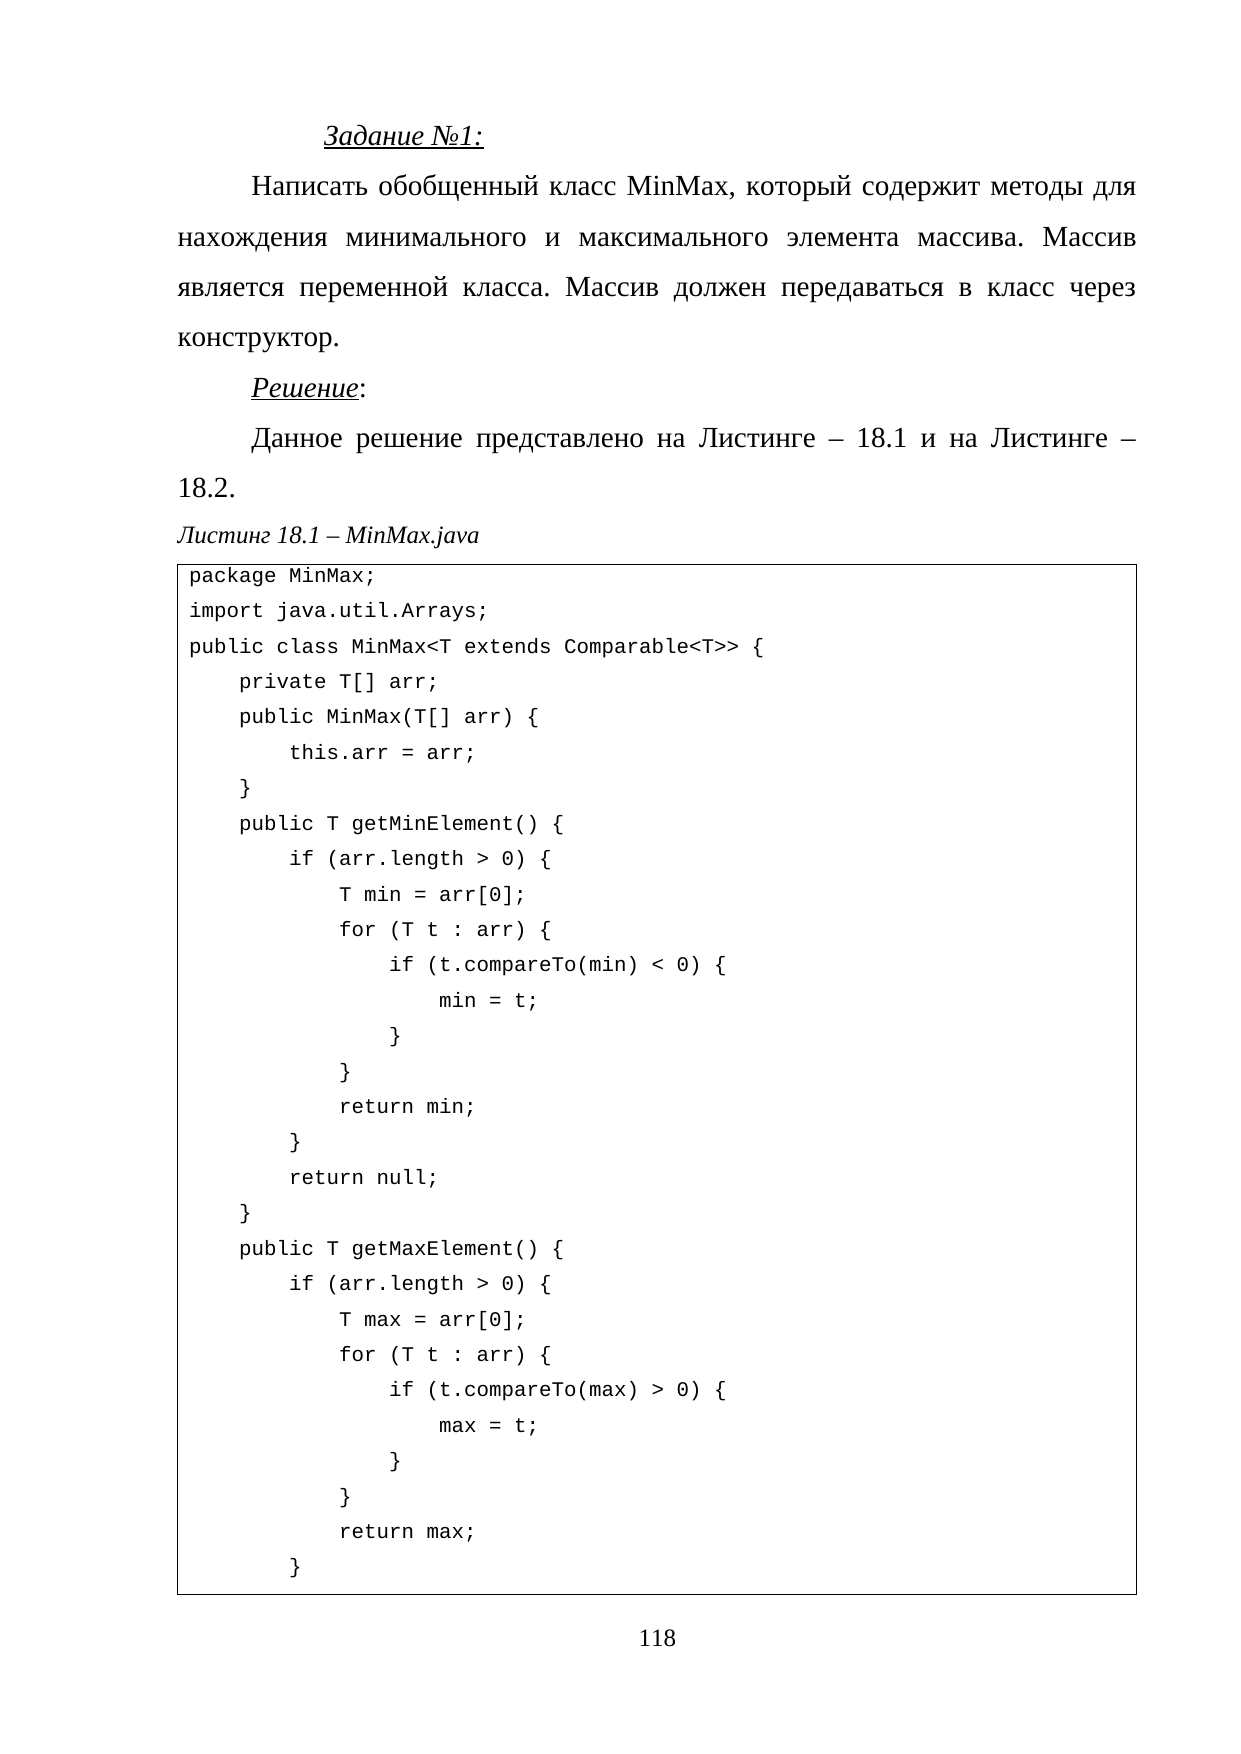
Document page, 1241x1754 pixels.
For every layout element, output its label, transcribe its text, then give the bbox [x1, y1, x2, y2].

text Основное назначение использования дженериков — это абстракция работы над типами при работе с коллекциями («Java Collection Framework»). Задание №1: [177, 118, 1137, 152]
text Решение: [177, 370, 1137, 403]
text Данное решение представлено на Листинге – 18.1 и на Листинге – 18.2. [177, 420, 1137, 504]
text Написать обобщенный класс MinMax, который содержит методы для нахождения минимального и максимального элемента массива. Массив является переменной класса. Массив должен передаваться в класс через конструктор. [177, 168, 1137, 353]
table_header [178, 565, 1136, 1594]
text Листинг 18.1 – MinMax.java [177, 521, 1137, 549]
